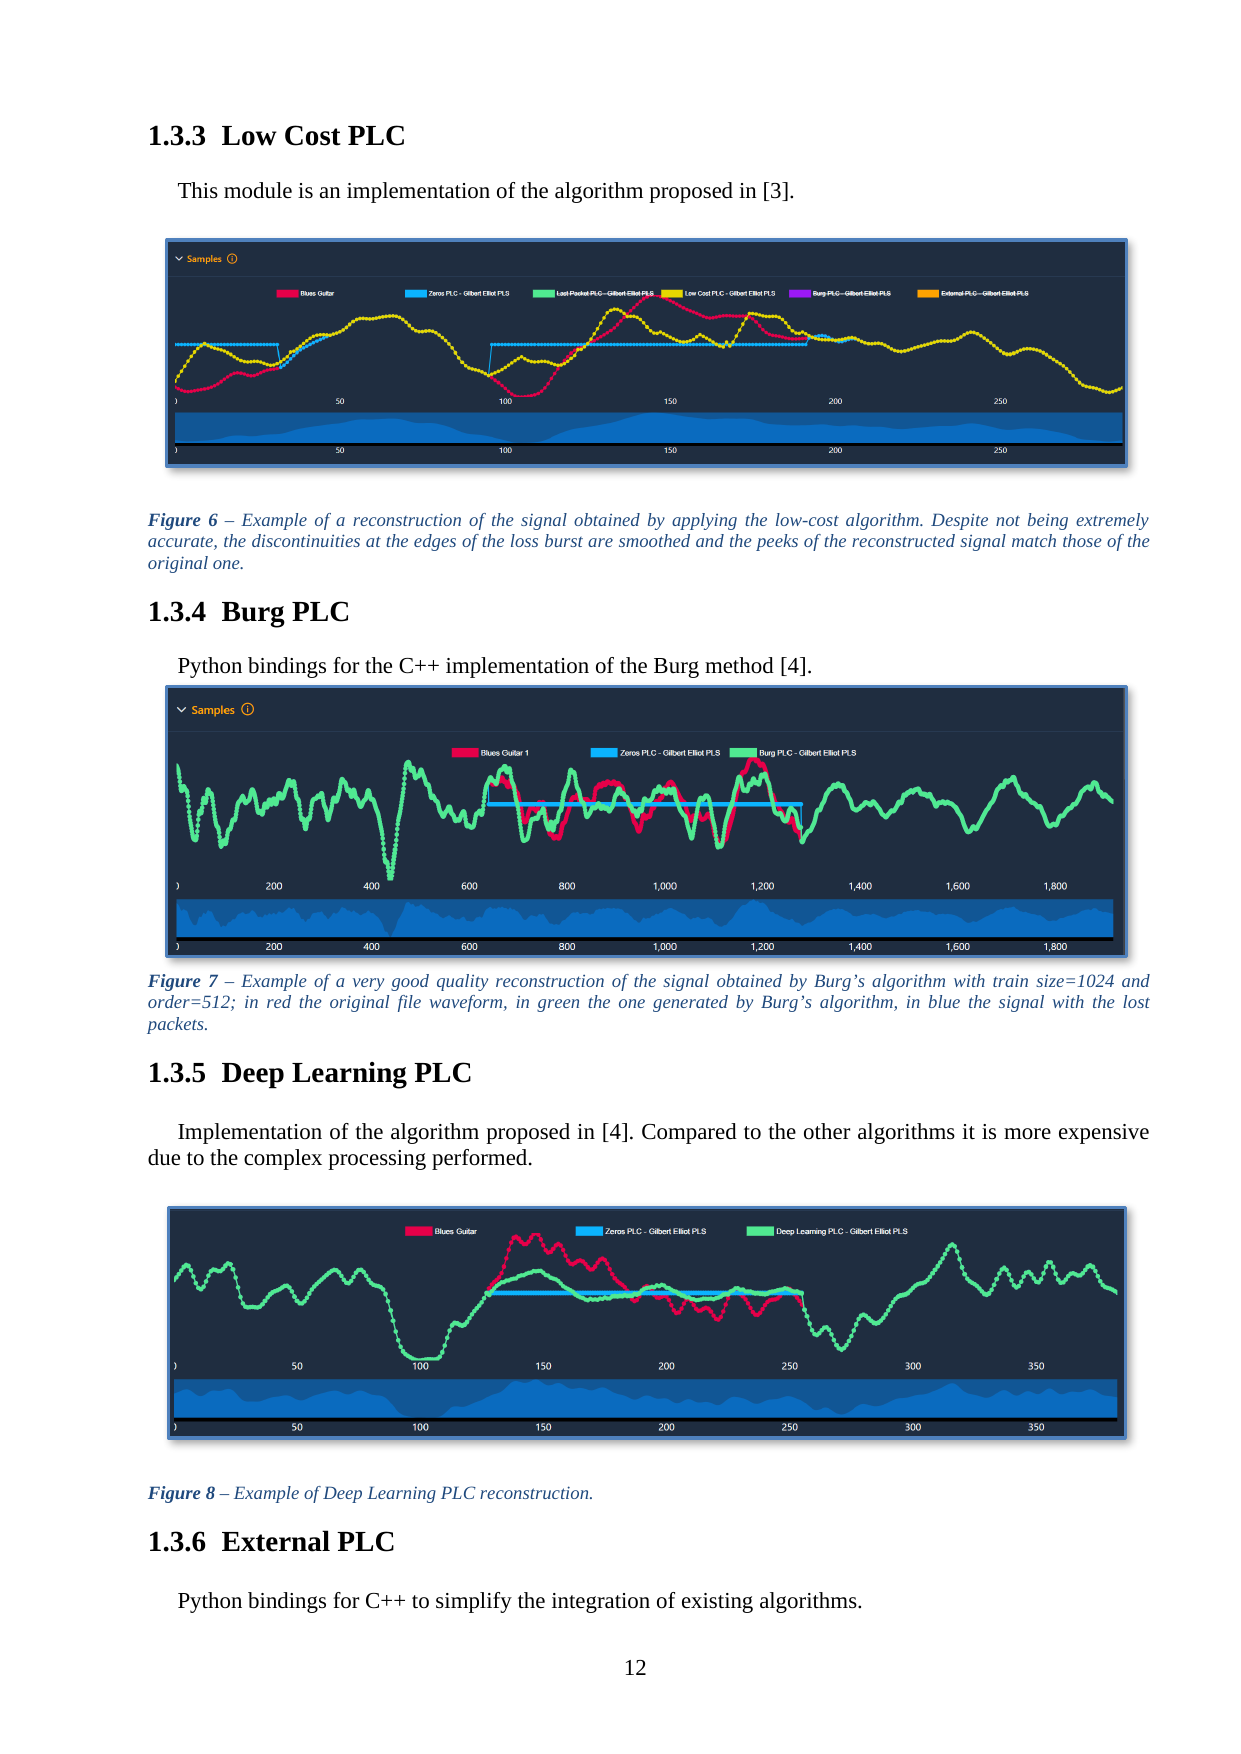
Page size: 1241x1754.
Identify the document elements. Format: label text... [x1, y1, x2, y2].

text Figure 7 – Example of a very good quality reconstruction of the signal obtained by Burg’s algorithm with train size=1024 and order=512; in red the original file waveform, in green the one generated by Burg’s algorithm, in blue the signal with the lost packets. [148, 970, 1152, 1034]
picture [168, 688, 1125, 955]
list External PLC [148, 1524, 1152, 1558]
list Deep Learning PLC [148, 1055, 1152, 1089]
list Low Cost PLC [148, 118, 1152, 152]
text Python bindings for C++ to simplify the integration of existing algorithms. [148, 1587, 1152, 1614]
picture [170, 1209, 1124, 1436]
text Figure 8 – Example of Deep Learning PLC reconstruction. [148, 1482, 1152, 1504]
text Implementation of the algorithm proposed in [4]. Compared to the other algorithms it is more expensive due to the complex processing performed. [148, 1118, 1152, 1171]
text This module is an implementation of the algorithm proposed in [3]. [148, 177, 1152, 203]
text Figure 6 – Example of a reconstruction of the signal obtained by applying the low-cost algorithm. Despite not being extremely accurate, the discontinuities at the edges of the loss burst are smoothed and the peeks of the reconstructed signal match those of the original one. [148, 508, 1152, 573]
picture [168, 242, 1125, 464]
text Python bindings for the C++ implementation of the Burg method . [148, 652, 1152, 679]
list Burg PLC [148, 594, 1152, 627]
